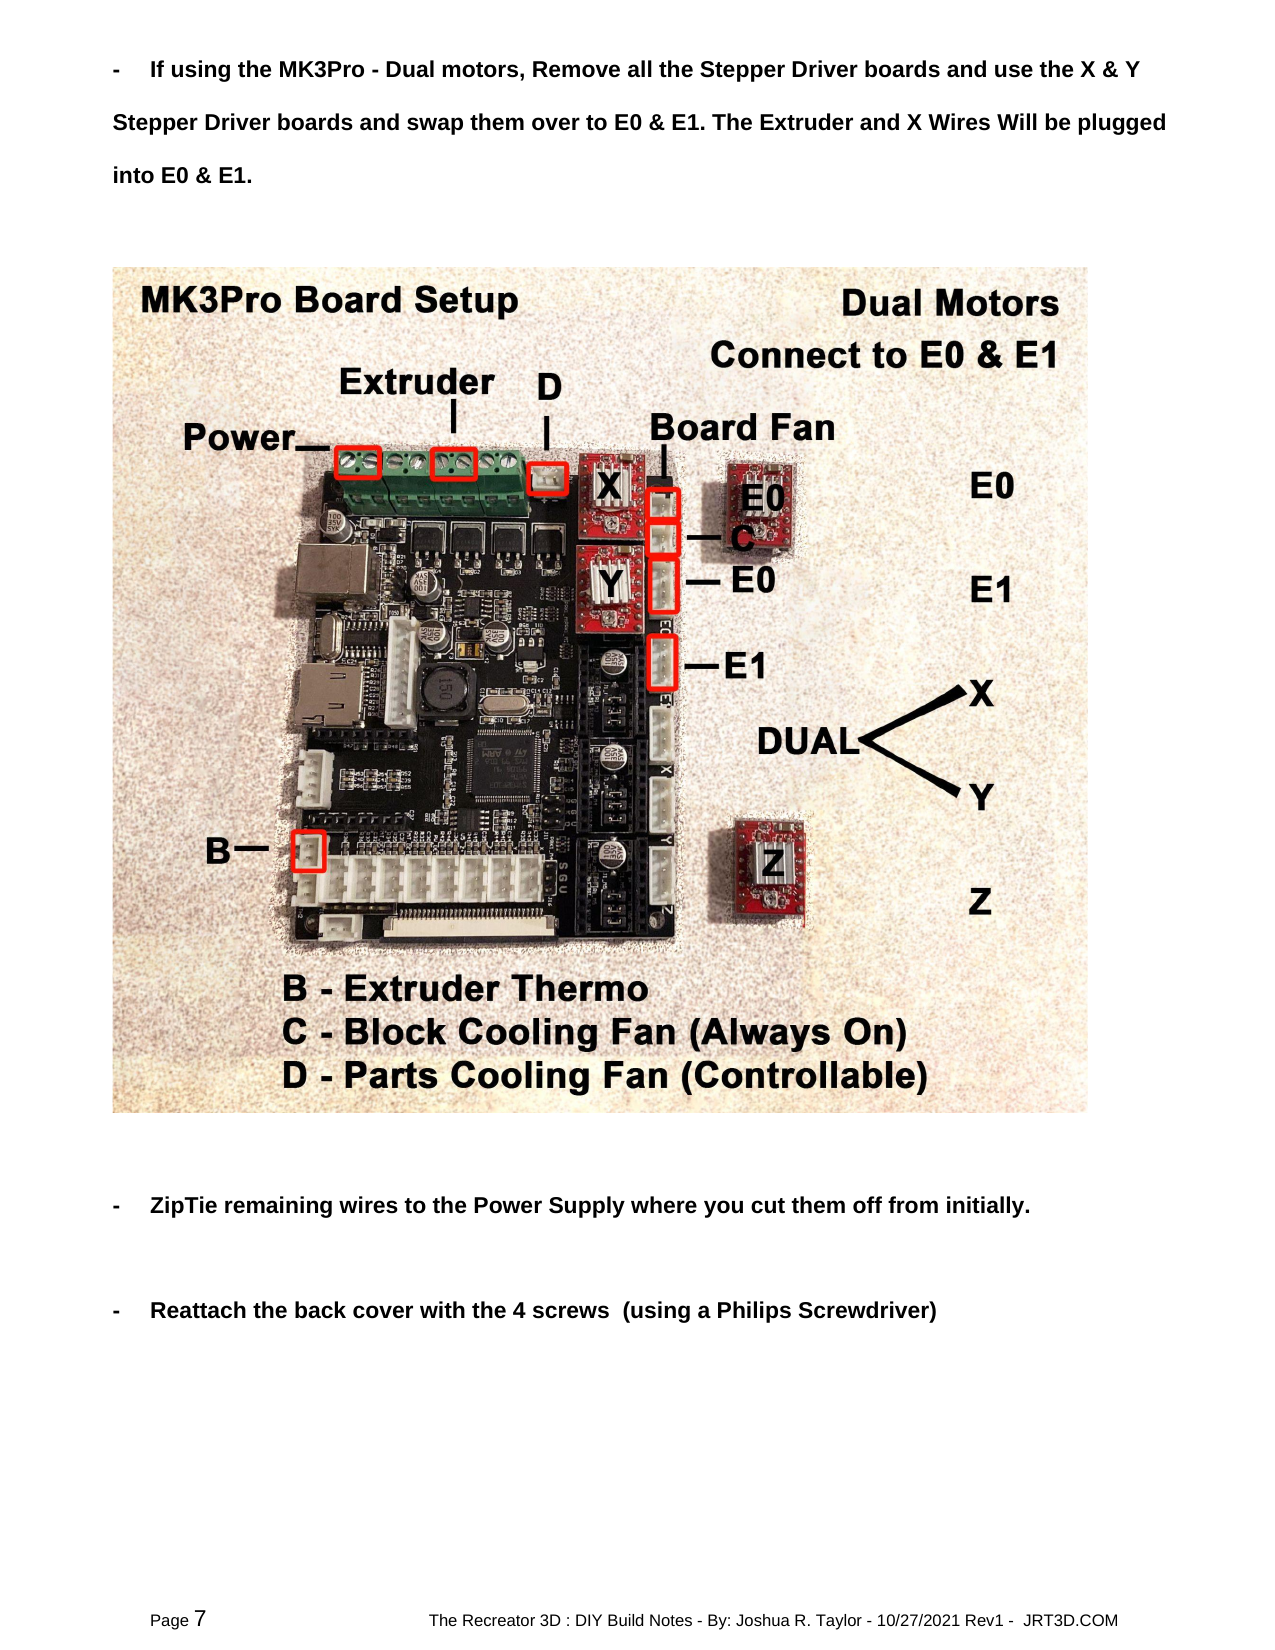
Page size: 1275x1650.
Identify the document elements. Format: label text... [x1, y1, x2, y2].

picture [112, 267, 1088, 1113]
text - If using the MK3Pro - Dual motors, Remove all the Stepper Driver boards and use the X & Y Stepper Driver boards and swap them over to E0 & E1. The Extruder and X Wires Will be plugged into E0 & E1. [112, 56, 1200, 188]
text - ZipTie remaining wires to the Power Supply where you cut them off from initially. [112, 1192, 1200, 1218]
text - Reattach the back cover with the 4 screws (using a Philips Screwdriver) [112, 1297, 1200, 1324]
